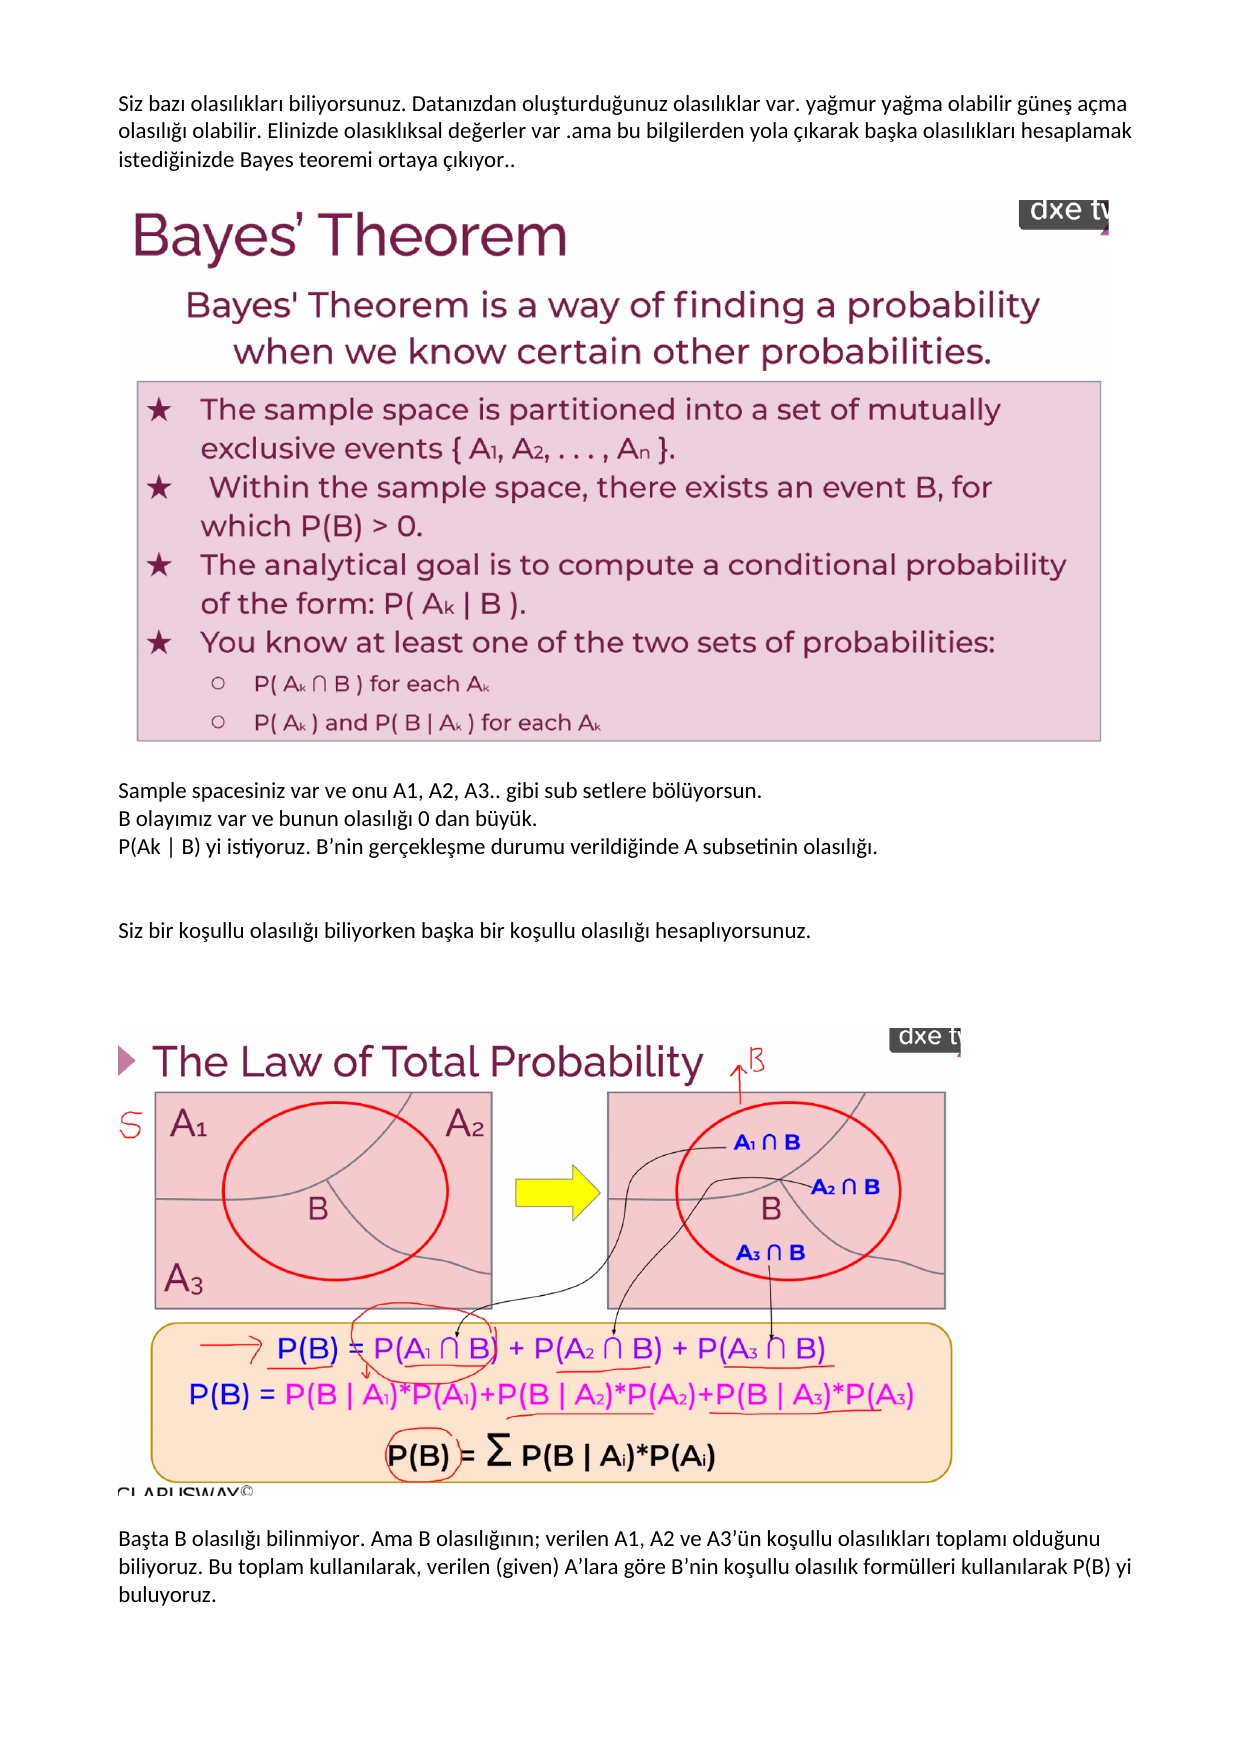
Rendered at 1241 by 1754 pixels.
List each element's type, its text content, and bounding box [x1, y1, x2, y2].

text Siz bir koşullu olasılığı biliyorken başka bir koşullu olasılığı hesaplıyorsunuz. [118, 916, 1181, 944]
text Sample spacesiniz var ve onu A1, A2, A3.. gibi sub setlere bölüyorsun. [118, 776, 1181, 804]
text Siz bazı olasılıkları biliyorsunuz. Datanızdan oluşturduğunuz olasılıklar var. yağmur yağma olabilir güneş açma olasılığı olabilir. Elinizde olasıklıksal değerler var .ama bu bilgilerden yola çıkarak başka olasılıkları hesaplamak istediğinizde Bayes teoremi ortaya çıkıyor.. [118, 89, 1181, 173]
picture [118, 200, 1109, 749]
text B olayımız var ve bunun olasılığı 0 dan büyük. [118, 804, 1181, 832]
picture [118, 1028, 961, 1496]
text Başta B olasılığı bilinmiyor. Ama B olasılığının; verilen A1, A2 ve A3’ün koşullu olasılıkları toplamı olduğunu biliyoruz. Bu toplam kullanılarak, verilen (given) A’lara göre B’nin koşullu olasılık formülleri kullanılarak P(B) yi buluyoruz. [118, 1524, 1181, 1608]
text P(Ak | B) yi istiyoruz. B’nin gerçekleşme durumu verildiğinde A subsetinin olasılığı. [59, 832, 1181, 860]
